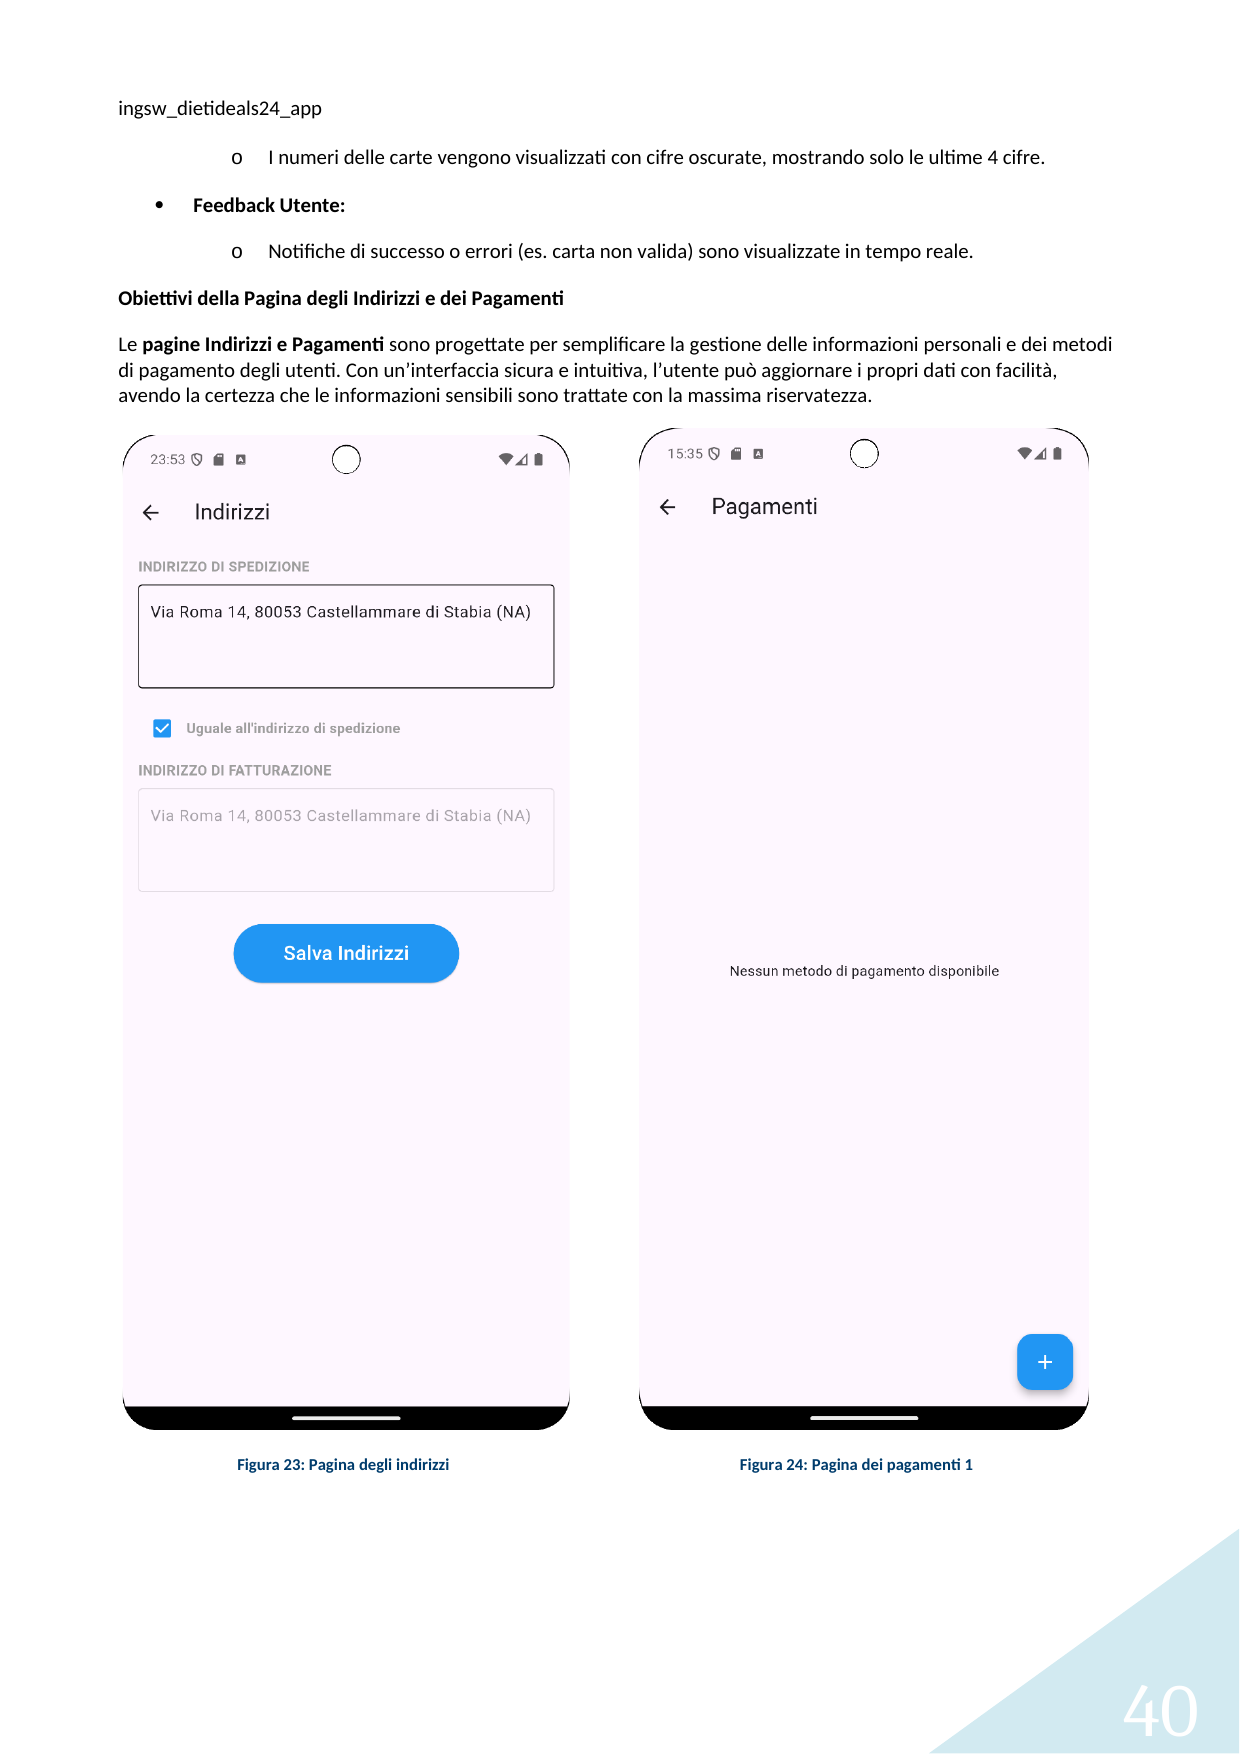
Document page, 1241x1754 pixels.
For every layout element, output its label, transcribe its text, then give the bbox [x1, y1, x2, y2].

text Le pagine Indirizzi e Pagamenti sono progettate per semplificare la gestione delle informazioni personali e dei metodi di pagamento degli utenti. Con un’interfaccia sicura e intuitiva, l’utente può aggiornare i propri dati con facilità, avendo la certezza che le informazioni sensibili sono trattate con la massima riservatezza. [118, 332, 1122, 408]
text Obiettivi della Pagina degli Indirizzi e dei Pagamenti [118, 285, 1122, 311]
text Figura 23: Pagina degli indirizzi Figura 24: Pagina dei pagamenti 1 [192, 1454, 1122, 1474]
list I numeri delle carte vengono visualizzati con cifre oscurate, mostrando solo le ultime 4 cifre. [231, 144, 1122, 171]
list Notifiche di successo o errori (es. carta non valida) sono visualizzate in tempo reale. [231, 238, 1122, 264]
list Feedback Utente: [156, 192, 1122, 217]
picture [639, 428, 1089, 1430]
picture [122, 435, 570, 1430]
